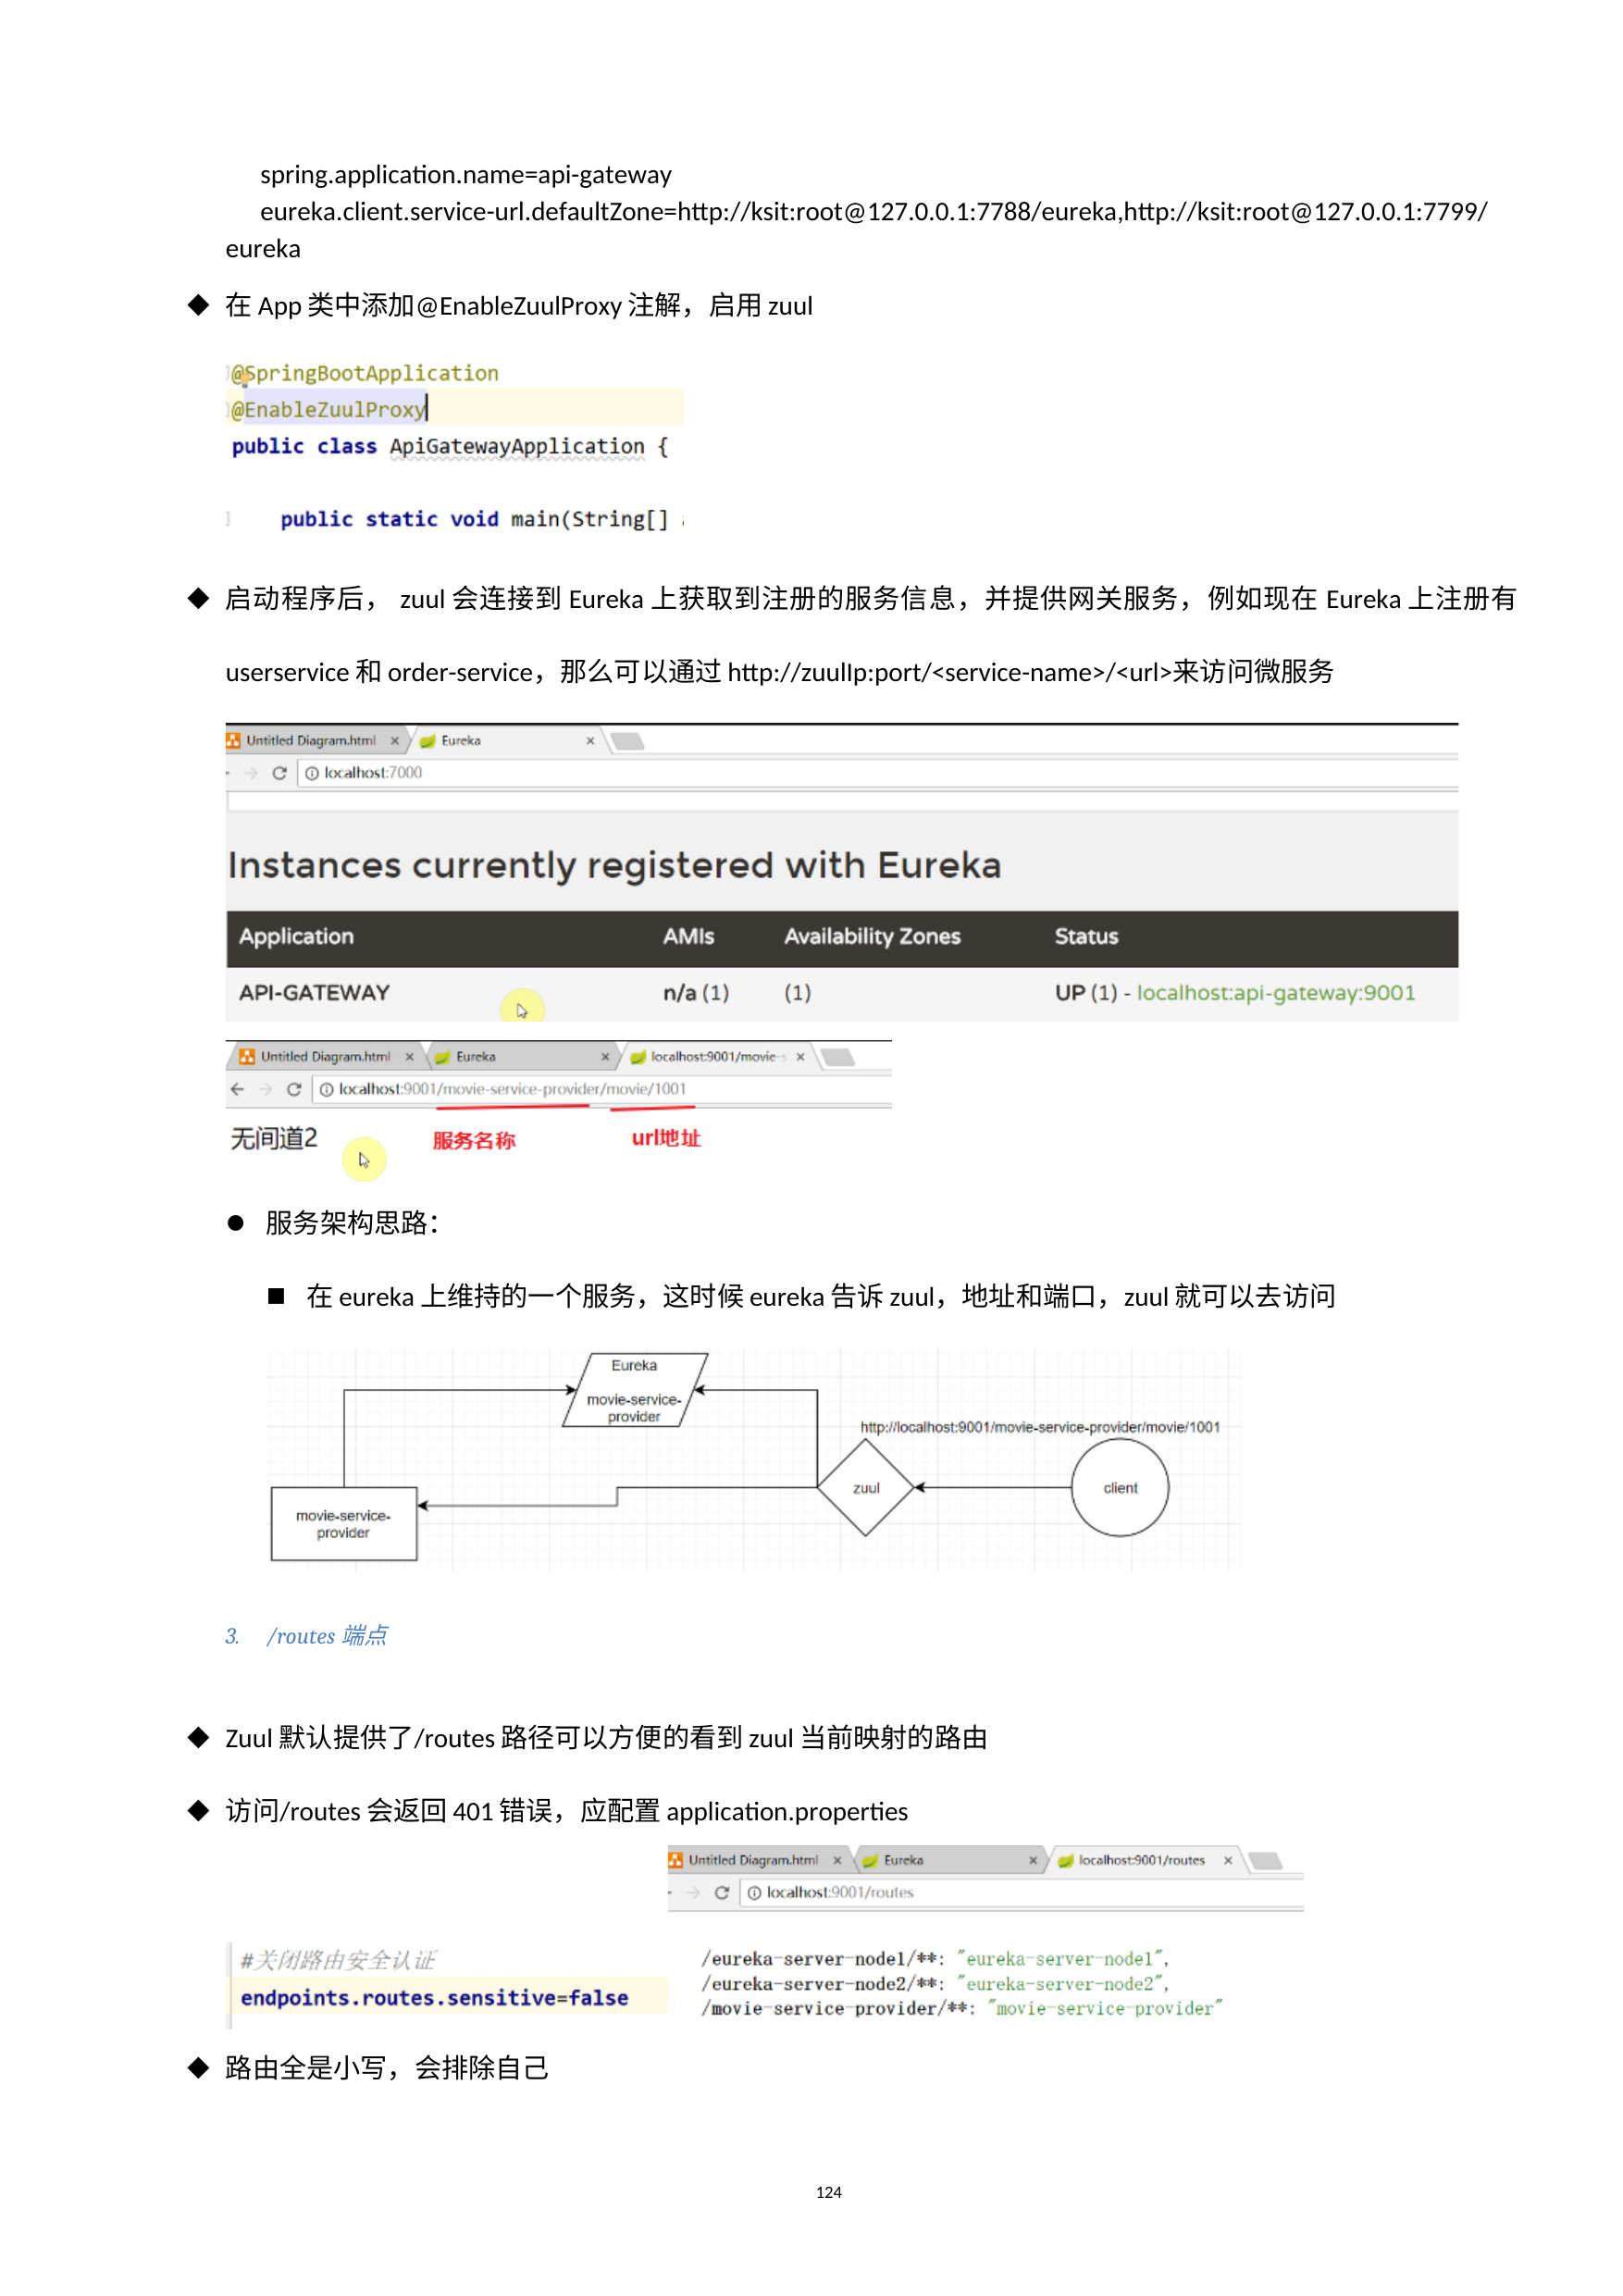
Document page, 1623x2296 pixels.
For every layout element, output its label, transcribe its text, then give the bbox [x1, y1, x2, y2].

picture [225, 723, 1459, 1022]
subtitle /routes 端点 [226, 1616, 1518, 1652]
list 在eureka上维持的一个服务，这时候eureka告诉zuul，地址和端口，zuul就可以去访问 [266, 1258, 1518, 1331]
list Zuul 默认提供了/routes路径可以方便的看到zuul当前映射的路由 [185, 1699, 1518, 1772]
list spring.application.name=api-gateway [226, 155, 1518, 192]
list 在App类中添加@EnableZuulProxy注解，启用zuul [185, 267, 1518, 340]
picture [225, 1845, 1305, 2029]
list 路由全是小写，会排除自己 [185, 2029, 1518, 2103]
picture [266, 1348, 1243, 1571]
picture [225, 357, 684, 542]
list eureka.client.service-url.defaultZone=http://ksit:root@127.0.0.1:7788/eureka,http://ksit:root@127.0.0.1:7799/eureka [226, 192, 1518, 267]
picture [225, 1040, 892, 1182]
list 启动程序后， zuul会连接到Eureka上获取到注册的服务信息，并提供网关服务，例如现在Eureka上注册有userservice和order-service，那么可以通过http://zuulIp:port/<service-name>/<url>来访问微服务 [185, 560, 1518, 707]
list 服务架构思路： [226, 1185, 1518, 1258]
list 访问/routes会返回401错误，应配置application.properties [185, 1772, 1518, 1845]
